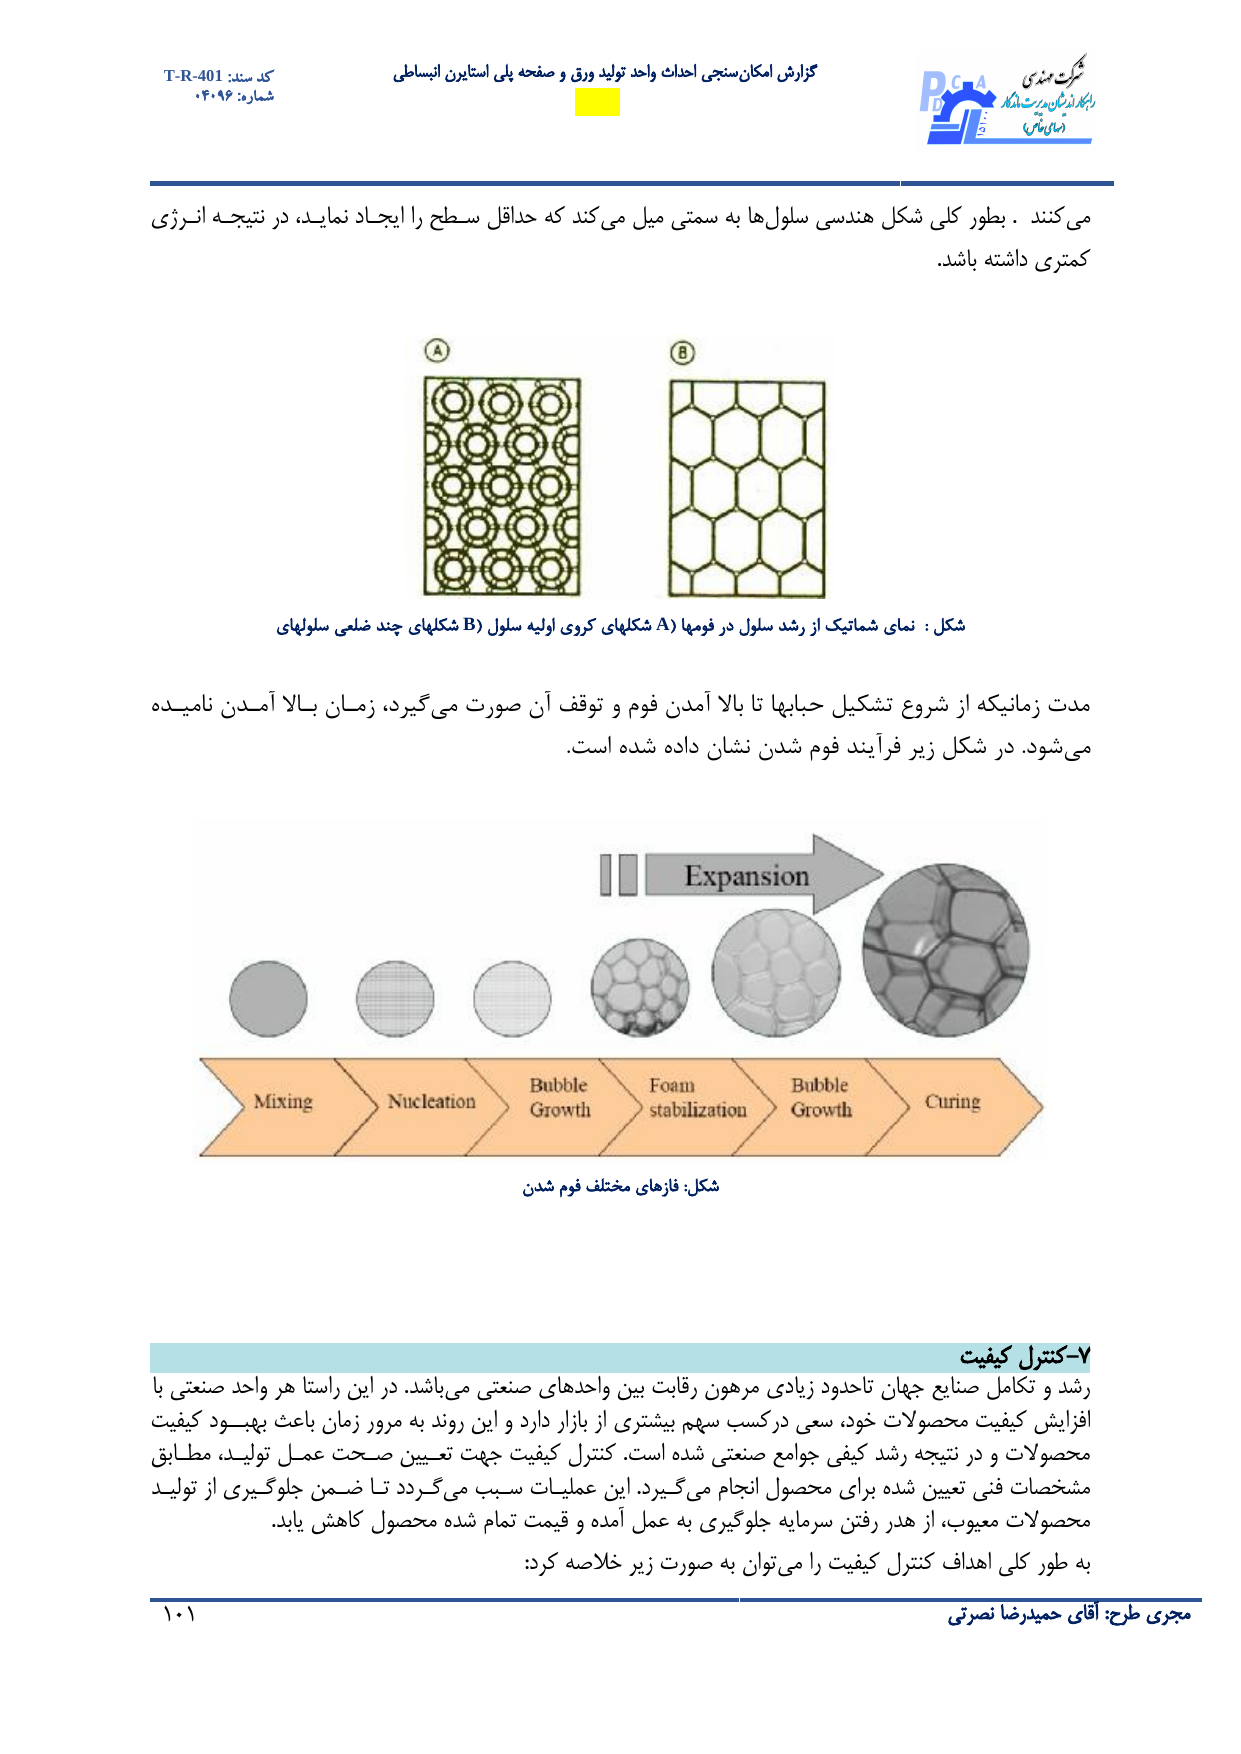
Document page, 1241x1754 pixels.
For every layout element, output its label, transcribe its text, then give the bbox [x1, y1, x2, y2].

picture [192, 820, 1048, 1163]
text رشد و تکامل صنایع جهان تاحدود زیادي مرهون رقابت بین واحدهاي صنعتی می‌باشد. در این راستا هر واحد صنعتی با افزایش کیفیت محصولات خود، سعی درکسب سهم بیشتري از بازار دارد و این روند به مرور زمان باعث بهبود کیفیت محصولات و در نتیجه رشد کیفی جوامع صنعتی شده است. کنترل کیفیت جهت تعیین صحت عمل تولید، مطابق مشخصات فنی تعیین شده براي محصول انجام می‌گیرد. این عملیات سبب می‌گردد تا ضمن جلوگیري از تولید محصولات معیوب، از هدر رفتن سرمایه‌ جلوگیري به عمل آمده و قیمت تمام شده محصول کاهش یابد. [150, 1374, 1090, 1538]
text به طور کلی اهداف کنترل کیفیت را می‌توان به صورت زیر خلاصه کرد: [150, 1550, 1090, 1579]
picture [405, 334, 835, 599]
picture [915, 51, 1098, 153]
text مدت زمانیکه از شروع تشکیل حبابها تا بالا آمدن فوم و توقف آن صورت می‌گیرد، زمان بالا آمدن نامیده می‌شود. در شکل زیر فرآیند فوم شدن نشان داده شده است. [150, 692, 1090, 764]
text 7-كنترل كيفيت [150, 1343, 1090, 1373]
text شکل : نماي شماتیک از رشد سلول در فومها (A شکلهاي کروي اولیه سلول (B شکلهاي چند ضلعی سلولهاي [150, 613, 1090, 637]
text شکل: فازهاي مختلف فوم شدن [150, 1177, 1090, 1198]
